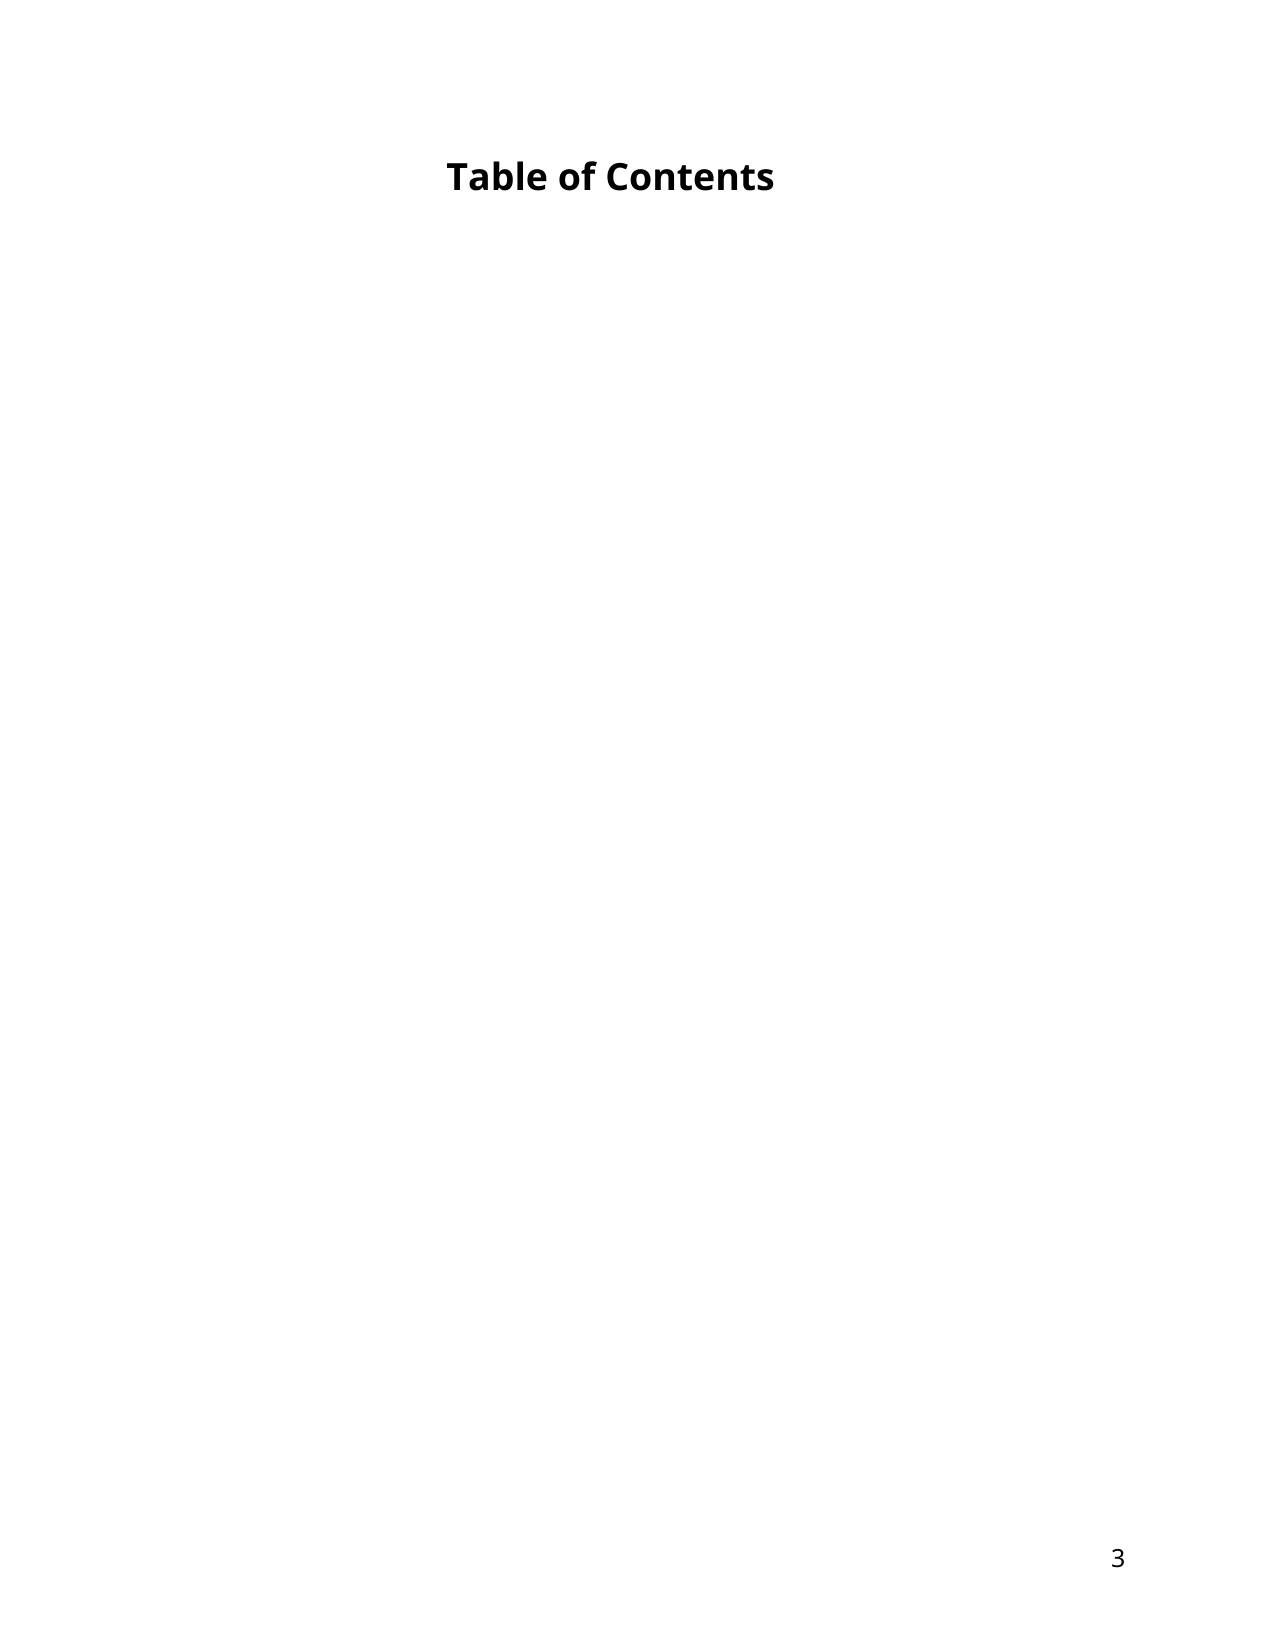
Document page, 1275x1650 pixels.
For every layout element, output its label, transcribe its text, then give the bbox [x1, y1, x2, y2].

subtitle Table of Contents [96, 150, 1125, 201]
